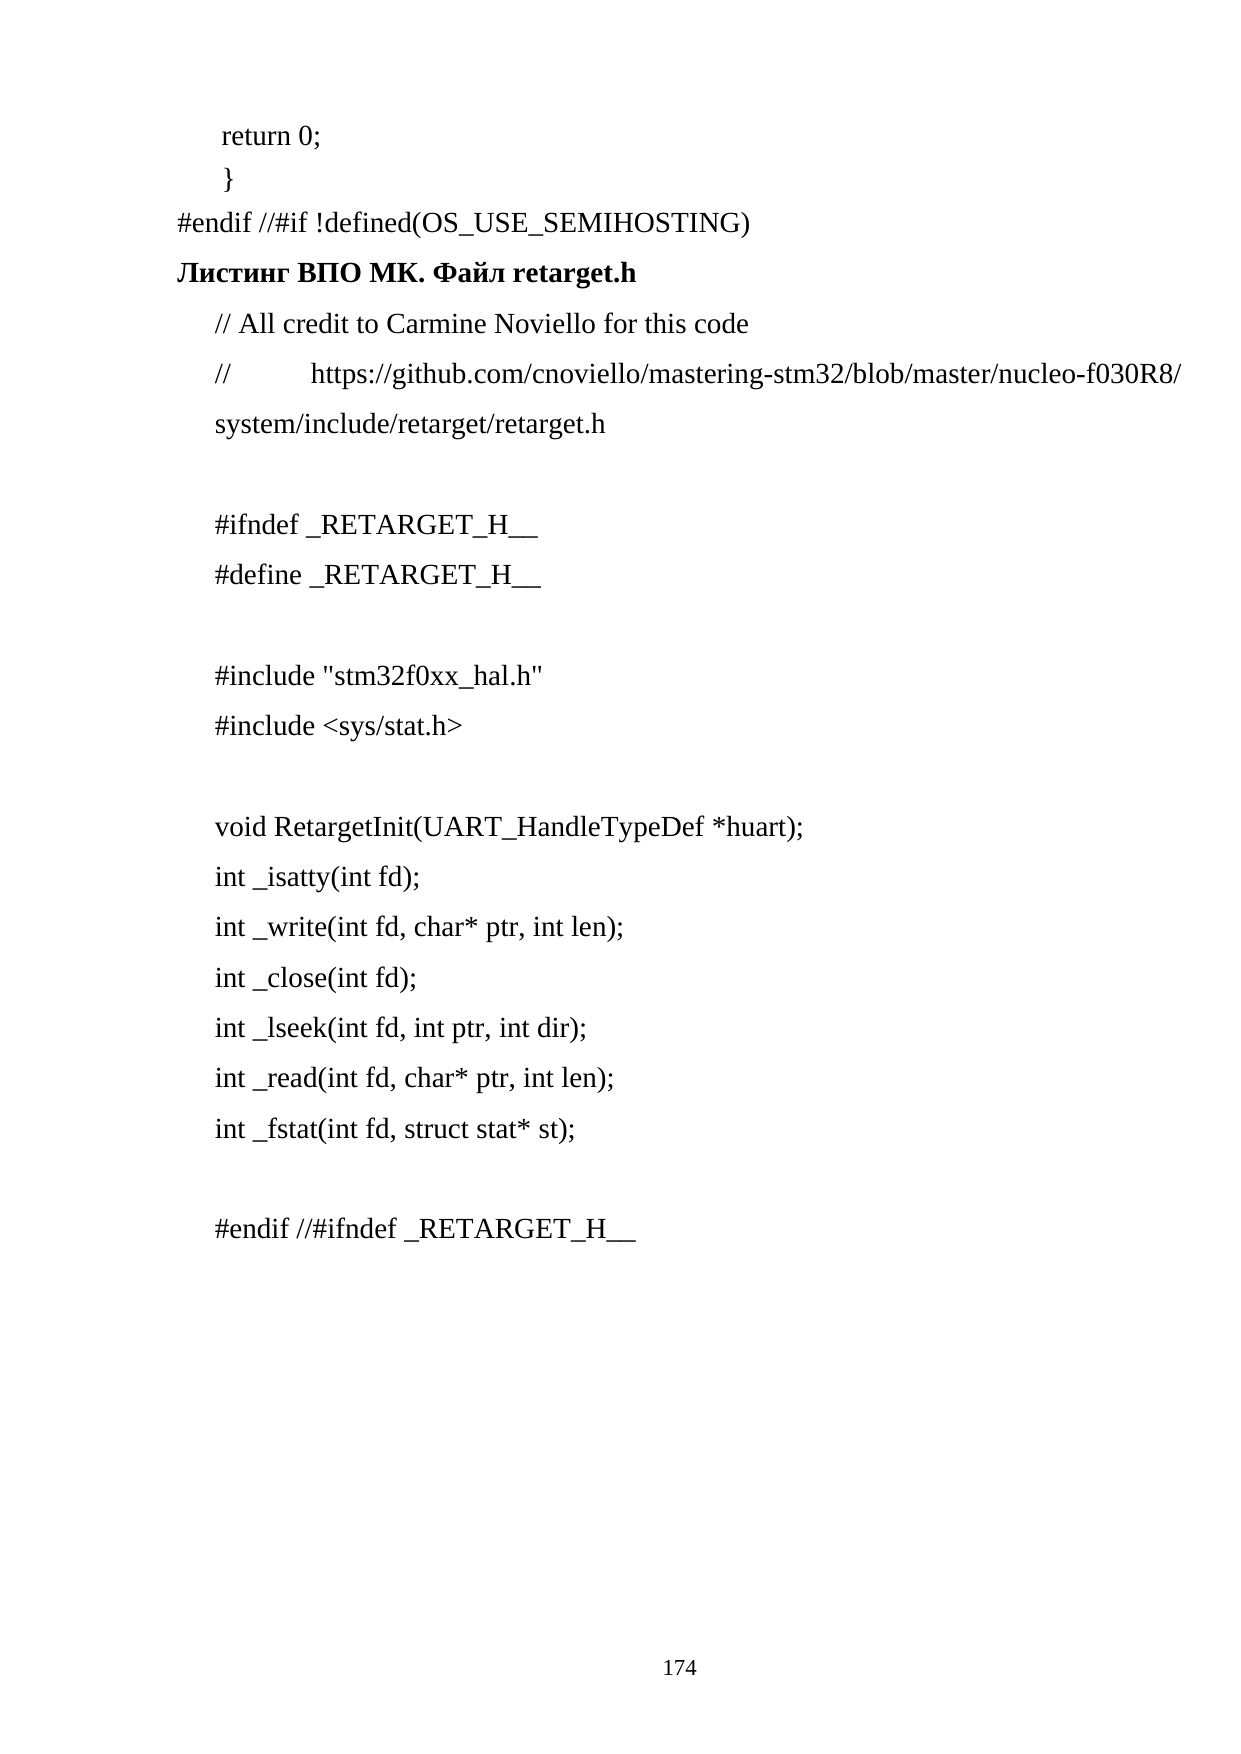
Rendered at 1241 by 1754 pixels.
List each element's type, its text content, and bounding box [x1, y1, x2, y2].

list #define _RETARGET_H__ [214, 557, 1182, 591]
list int _close(int fd); [214, 960, 1182, 993]
list #ifndef _RETARGET_H__ [214, 507, 1182, 541]
list // https://github.com/cnoviello/mastering-stm32/blob/master/nucleo-f030R8/system/include/retarget/retarget.h [214, 356, 1182, 440]
list return 0; [221, 118, 1182, 152]
list #endif //#if !defined(OS_USE_SEMIHOSTING) [177, 205, 1182, 239]
list int _fstat(int fd, struct stat* st); [214, 1111, 1182, 1144]
list Листинг ВПО МК. Файл retarget.h [177, 255, 1182, 289]
list // All credit to Carmine Noviello for this code [214, 306, 1182, 339]
list int _read(int fd, char* ptr, int len); [214, 1060, 1182, 1094]
list #include <sys/stat.h> [214, 708, 1182, 742]
list int _write(int fd, char* ptr, int len); [214, 909, 1182, 943]
list } [221, 162, 1182, 195]
list #endif //#ifndef _RETARGET_H__ [214, 1211, 1182, 1245]
list int _isatty(int fd); [214, 859, 1182, 893]
list int _lseek(int fd, int ptr, int dir); [214, 1010, 1182, 1044]
list #include "stm32f0xx_hal.h" [214, 658, 1182, 691]
list void RetargetInit(UART_HandleTypeDef *huart); [214, 809, 1182, 842]
